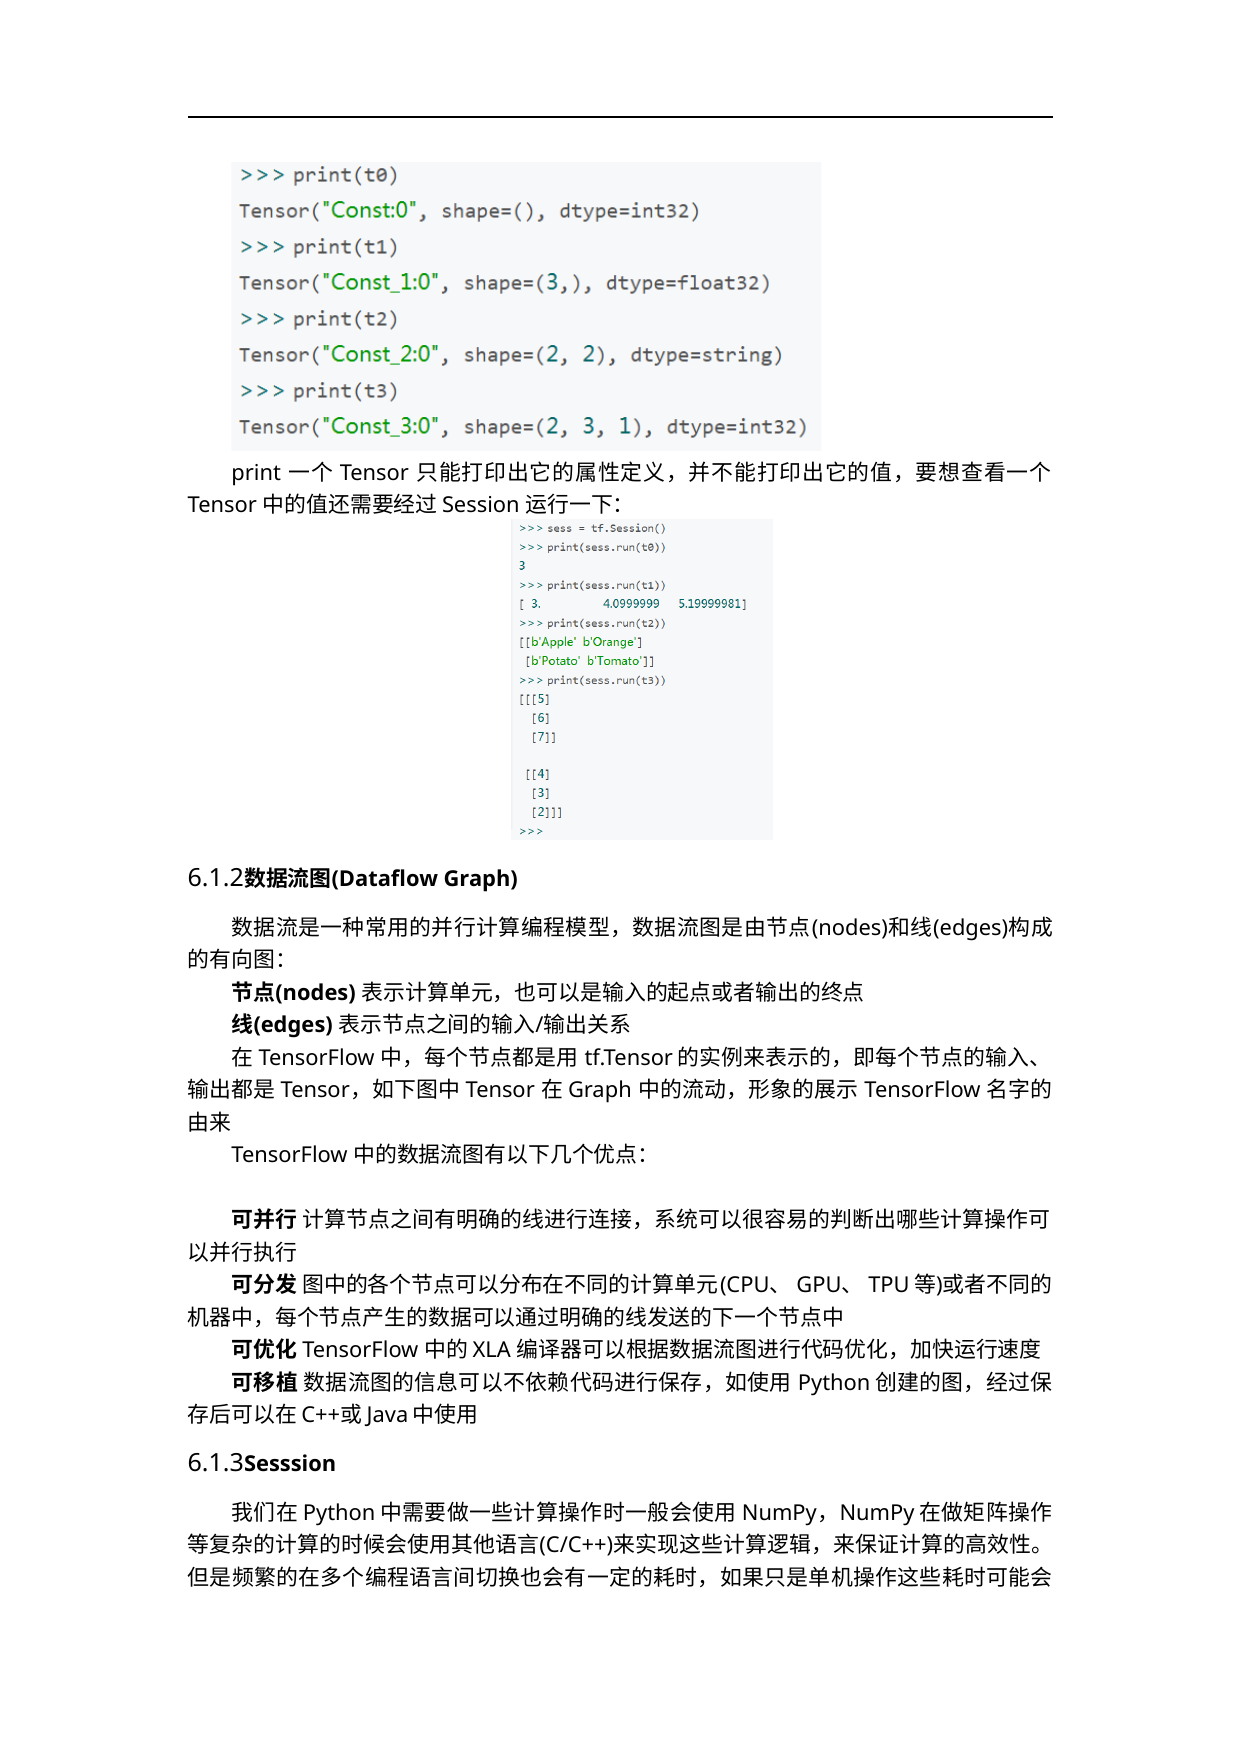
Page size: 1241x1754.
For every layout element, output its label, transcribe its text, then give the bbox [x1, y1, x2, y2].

text 可并行 计算节点之间有明确的线进行连接，系统可以很容易的判断出哪些计算操作可以并行执行 [187, 1202, 1053, 1267]
subtitle 数据流图(Dataflow Graph) [187, 844, 1053, 909]
text 节点(nodes) 表示计算单元，也可以是输入的起点或者输出的终点 [187, 974, 1053, 1007]
text 可分发 图中的各个节点可以分布在不同的计算单元(CPU、 GPU、 TPU等)或者不同的机器中，每个节点产生的数据可以通过明确的线发送的下一个节点中 [187, 1267, 1053, 1332]
text 在 TensorFlow 中，每个节点都是用 tf.Tensor的实例来表示的，即每个节点的输入、输出都是Tensor，如下图中 Tensor 在 Graph 中的流动，形象的展示 TensorFlow 名字的由来 [187, 1039, 1053, 1137]
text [187, 1494, 1053, 1592]
subtitle Sesssion [187, 1429, 1053, 1494]
picture [231, 162, 822, 451]
text 可移植 数据流图的信息可以不依赖代码进行保存，如使用Python创建的图，经过保存后可以在C++或Java中使用 [187, 1364, 1053, 1429]
picture [511, 519, 773, 840]
text 可优化 TensorFlow 中的 XLA 编译器可以根据数据流图进行代码优化，加快运行速度 [187, 1332, 1053, 1364]
text 数据流是一种常用的并行计算编程模型，数据流图是由节点(nodes)和线(edges)构成的有向图： [187, 909, 1053, 974]
text print 一个 Tensor 只能打印出它的属性定义，并不能打印出它的值，要想查看一个 Tensor 中的值还需要经过Session 运行一下： [187, 454, 1053, 519]
text 线(edges) 表示节点之间的输入/输出关系 [187, 1007, 1053, 1039]
text TensorFlow 中的数据流图有以下几个优点： [187, 1137, 1053, 1169]
